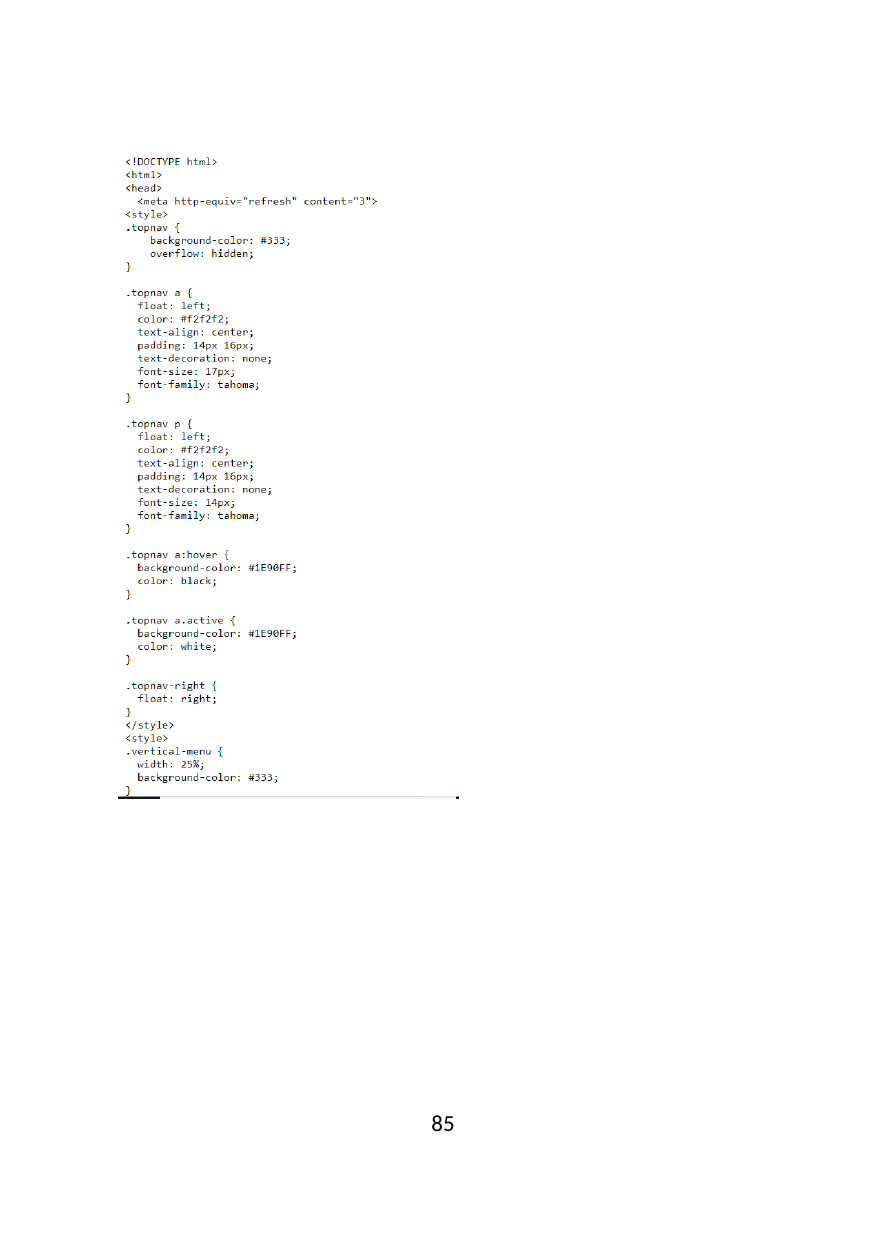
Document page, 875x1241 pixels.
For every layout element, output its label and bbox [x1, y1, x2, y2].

picture [118, 150, 459, 799]
